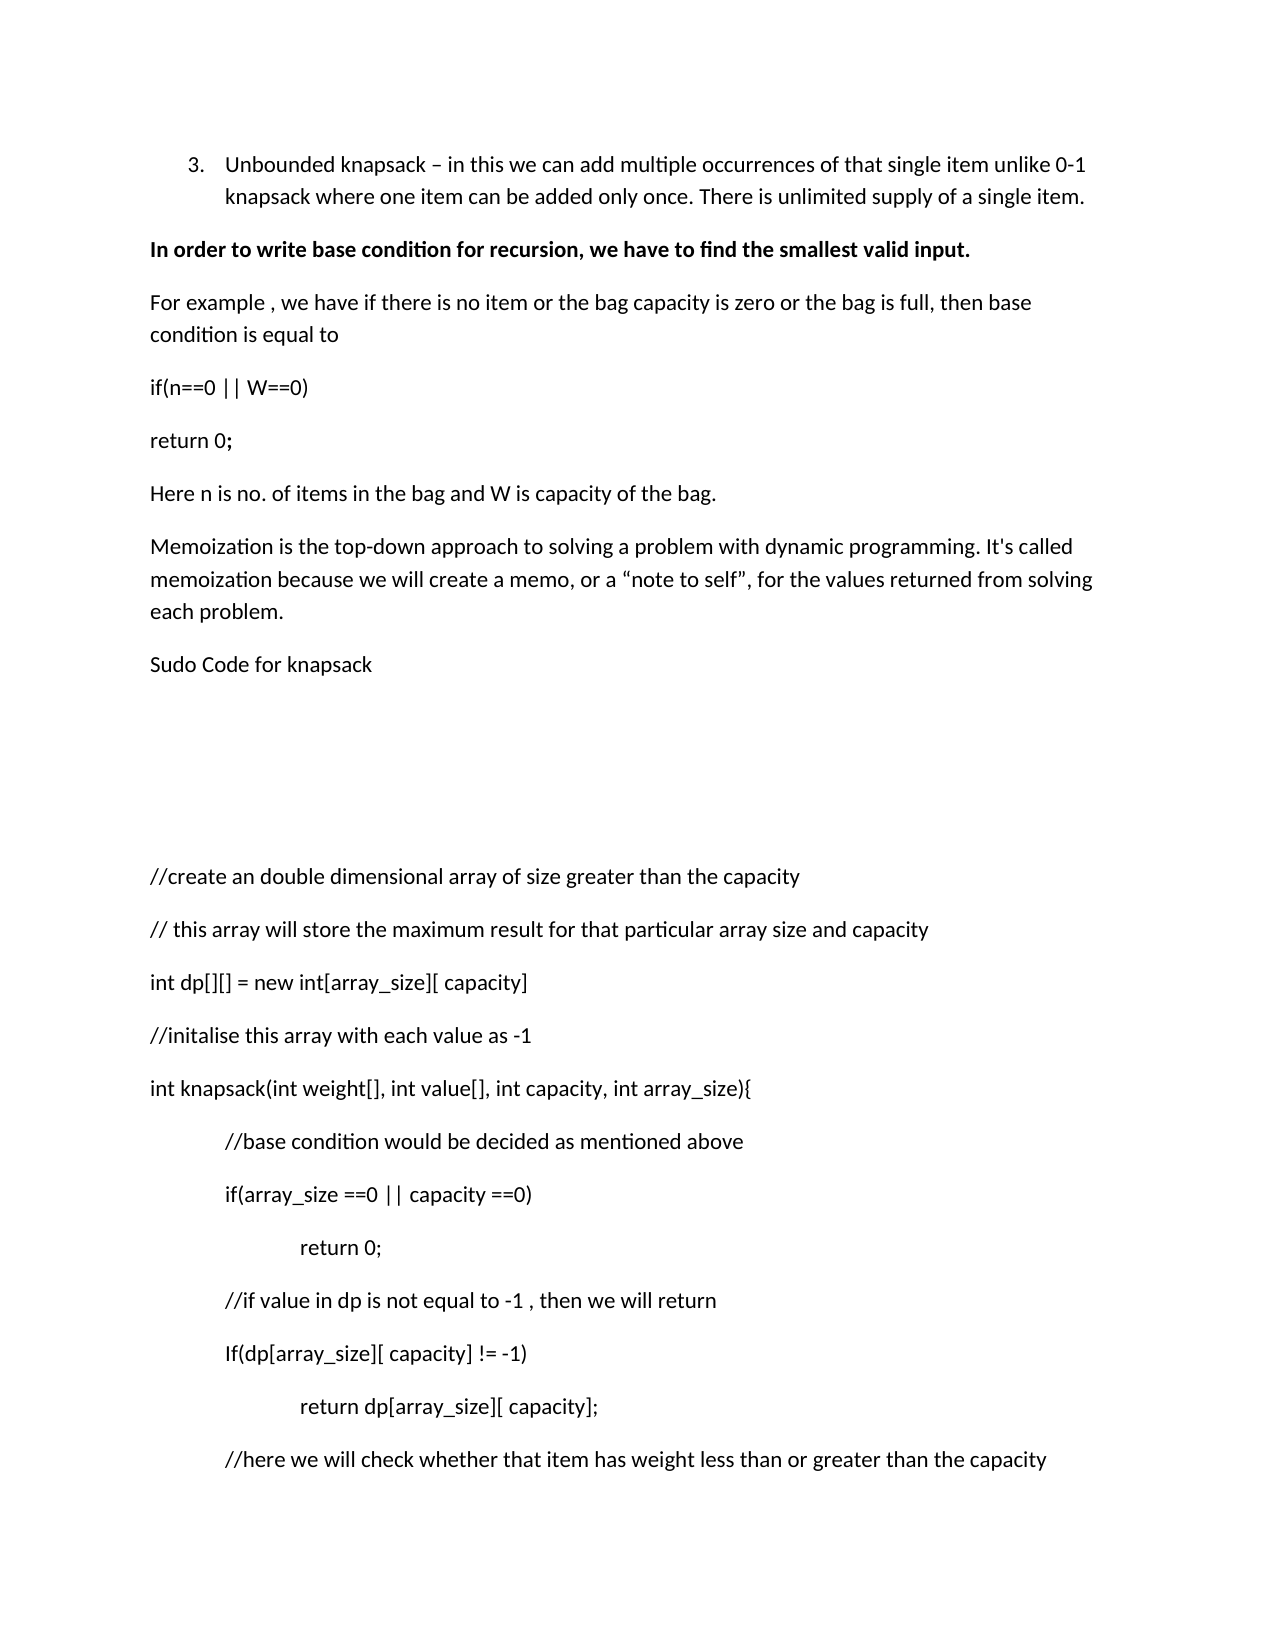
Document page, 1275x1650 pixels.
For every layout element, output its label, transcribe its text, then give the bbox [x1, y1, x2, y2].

text Here n is no. of items in the bag and W is capacity of the bag. [150, 479, 1125, 507]
text //here we will check whether that item has weight less than or greater than the capacity [150, 1445, 1125, 1473]
text // this array will store the maximum result for that particular array size and capacity [150, 915, 1125, 943]
text int dp[][] = new int[array_size][ capacity] [150, 968, 1125, 996]
text If(dp[array_size][ capacity] != -1) [150, 1339, 1125, 1367]
text if(array_size ==0 || capacity ==0) [150, 1180, 1125, 1208]
text return 0; [150, 426, 1125, 454]
text //initalise this array with each value as -1 [150, 1021, 1125, 1049]
text return 0; [150, 1233, 1125, 1261]
text In order to write base condition for recursion, we have to find the smallest valid input. [150, 235, 1125, 263]
text For example , we have if there is no item or the bag capacity is zero or the bag is full, then base condition is equal to [150, 288, 1125, 348]
list Unbounded knapsack – in this we can add multiple occurrences of that single item unlike 0-1 knapsack where one item can be added only once. There is unlimited supply of a single item. [187, 150, 1125, 210]
text Sudo Code for knapsack [150, 650, 1125, 678]
text return dp[array_size][ capacity]; [150, 1392, 1125, 1420]
text //if value in dp is not equal to -1 , then we will return [150, 1286, 1125, 1314]
text //create an double dimensional array of size greater than the capacity [150, 862, 1125, 890]
text if(n==0 || W==0) [150, 373, 1125, 401]
text int knapsack(int weight[], int value[], int capacity, int array_size){ [150, 1074, 1125, 1102]
text Memoization is the top-down approach to solving a problem with dynamic programming. It's called memoization because we will create a memo, or a “note to self”, for the values returned from solving each problem. [150, 532, 1125, 625]
text //base condition would be decided as mentioned above [150, 1127, 1125, 1155]
